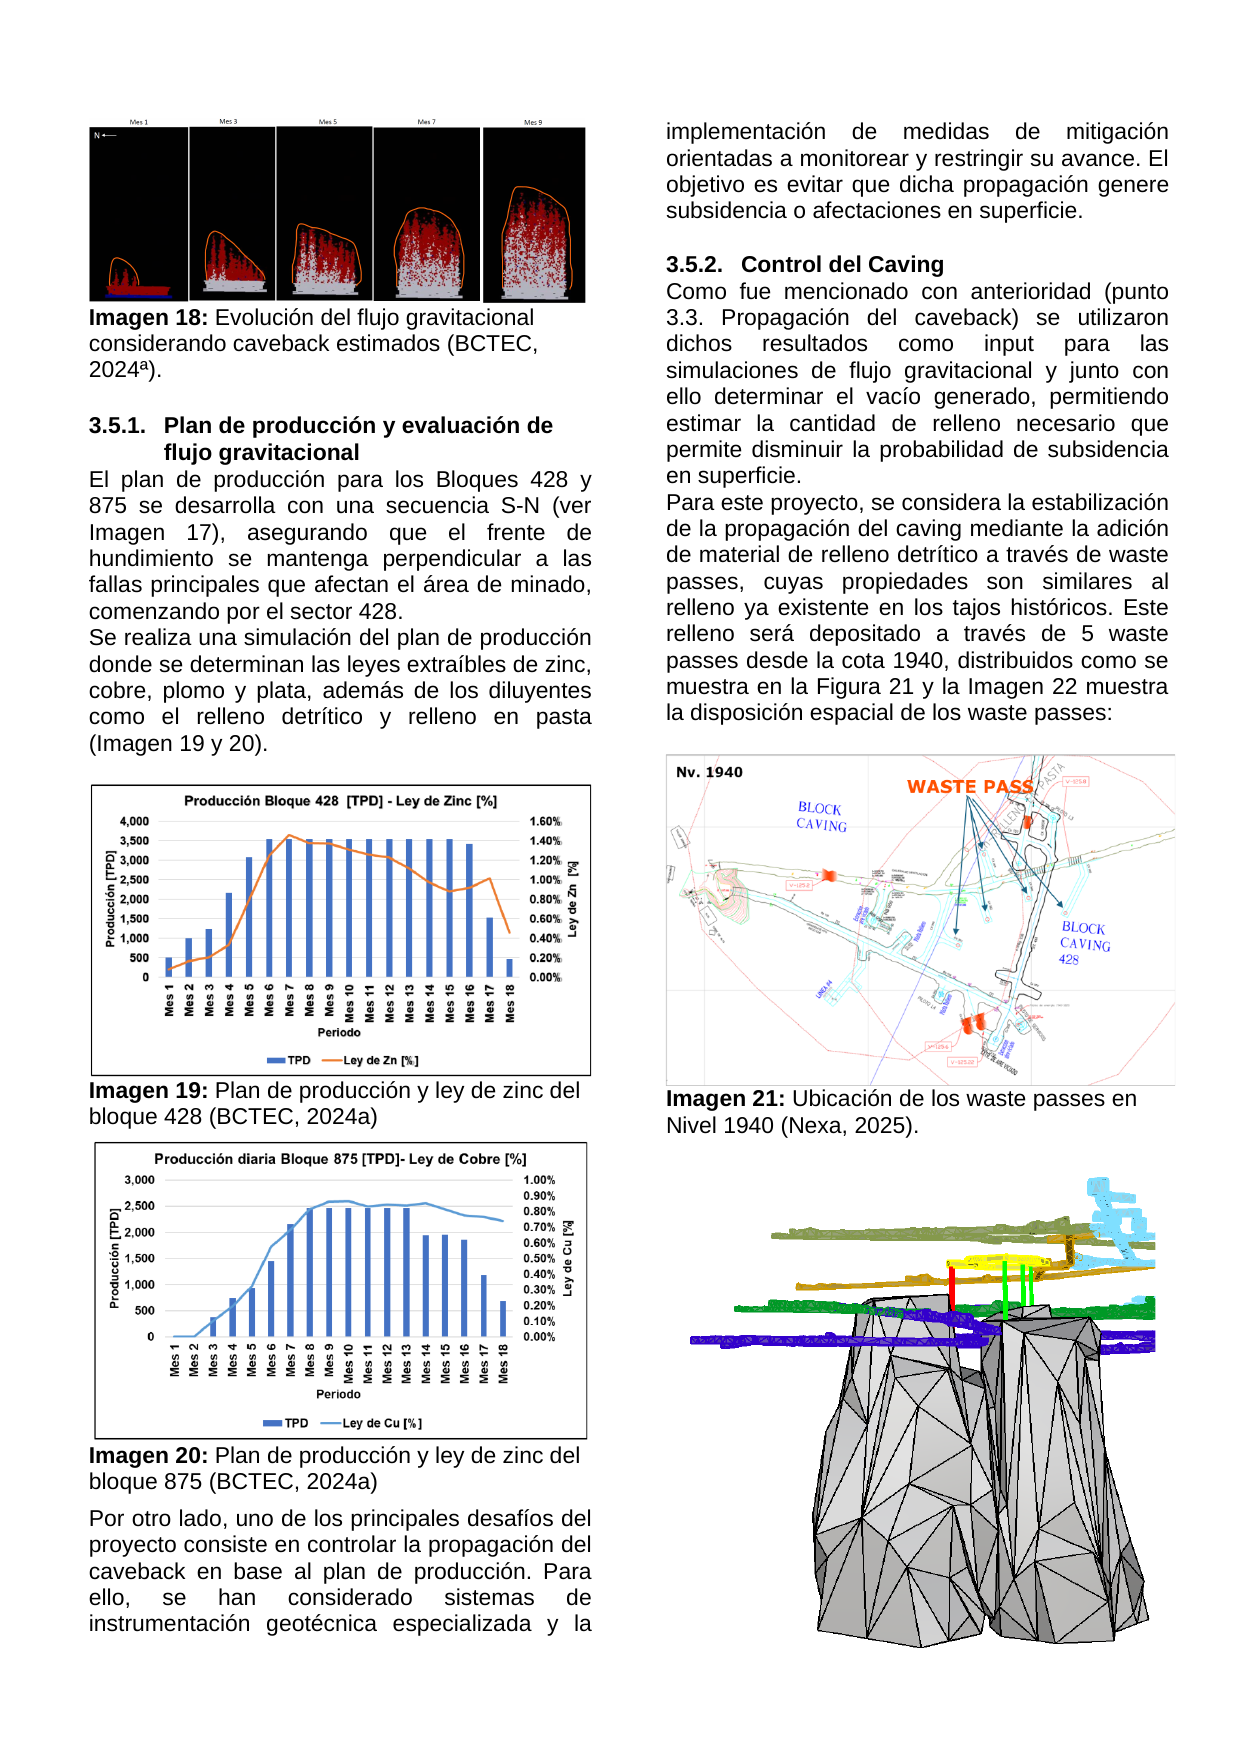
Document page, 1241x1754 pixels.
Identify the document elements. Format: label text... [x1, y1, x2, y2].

picture [92, 1139, 588, 1442]
text Se realiza una simulación del plan de producción donde se determinan las leyes extraíbles de zinc, cobre, plomo y plata, además de los diluyentes como el relleno detrítico y relleno en pasta (Imagen 19 y 20). [89, 624, 592, 756]
text Imagen 21: Ubicación de los waste passes en Nivel 1940 (Nexa, 2025). [666, 1086, 1167, 1138]
text El plan de producción para los Bloques 428 y 875 se desarrolla con una secuencia S-N (ver Imagen 17), asegurando que el frente de hundimiento se mantenga perpendicular a las fallas principales que afectan el área de minado, comenzando por el sector 428. [89, 466, 592, 624]
picture [88, 118, 586, 304]
text Imagen 18: Evolución del flujo gravitacional considerando caveback estimados (BCTEC, 2024ª). [89, 304, 589, 383]
picture [88, 782, 592, 1077]
picture [679, 1167, 1156, 1651]
text Imagen 20: Plan de producción y ley de zinc del bloque 875 (BCTEC, 2024a) [89, 1442, 589, 1494]
text Como fue mencionado con anterioridad (punto 3.3. Propagación del caveback) se utilizaron dichos resultados como input para las simulaciones de flujo gravitacional y junto con ello determinar el vacío generado, permitiendo estimar la cantidad de relleno necesario que permite disminuir la probabilidad de subsidencia en superficie. [666, 278, 1169, 488]
subtitle Control del Caving [666, 251, 1169, 278]
text Para este proyecto, se considera la estabilización de la propagación del caving mediante la adición de material de relleno detrítico a través de waste passes, cuyas propiedades son similares al relleno ya existente en los tajos históricos. Este relleno será depositado a través de 5 waste passes desde la cota 1940, distribuidos como se muestra en la Figura 21 y la Imagen 22 muestra la disposición espacial de los waste passes: [666, 488, 1169, 726]
text Por otro lado, uno de los principales desafíos del proyecto consiste en controlar la propagación del caveback en base al plan de producción. Para ello, se han considerado sistemas de instrumentación geotécnica especializada y la implementación de medidas de mitigación orientadas a monitorear y restringir su avance. El objetivo es evitar que dicha propagación genere subsidencia o afectaciones en superficie. [89, 1505, 592, 1637]
text Imagen 19: Plan de producción y ley de zinc del bloque 428 (BCTEC, 2024a) [89, 1077, 589, 1129]
text Por otro lado, uno de los principales desafíos del proyecto consiste en controlar la propagación del caveback en base al plan de producción. Para ello, se han considerado sistemas de instrumentación geotécnica especializada y la implementación de medidas de mitigación orientadas a monitorear y restringir su avance. El objetivo es evitar que dicha propagación genere subsidencia o afectaciones en superficie. [666, 118, 1169, 223]
picture [665, 754, 1176, 1086]
subtitle Plan de producción y evaluación de flujo gravitacional [89, 412, 592, 466]
